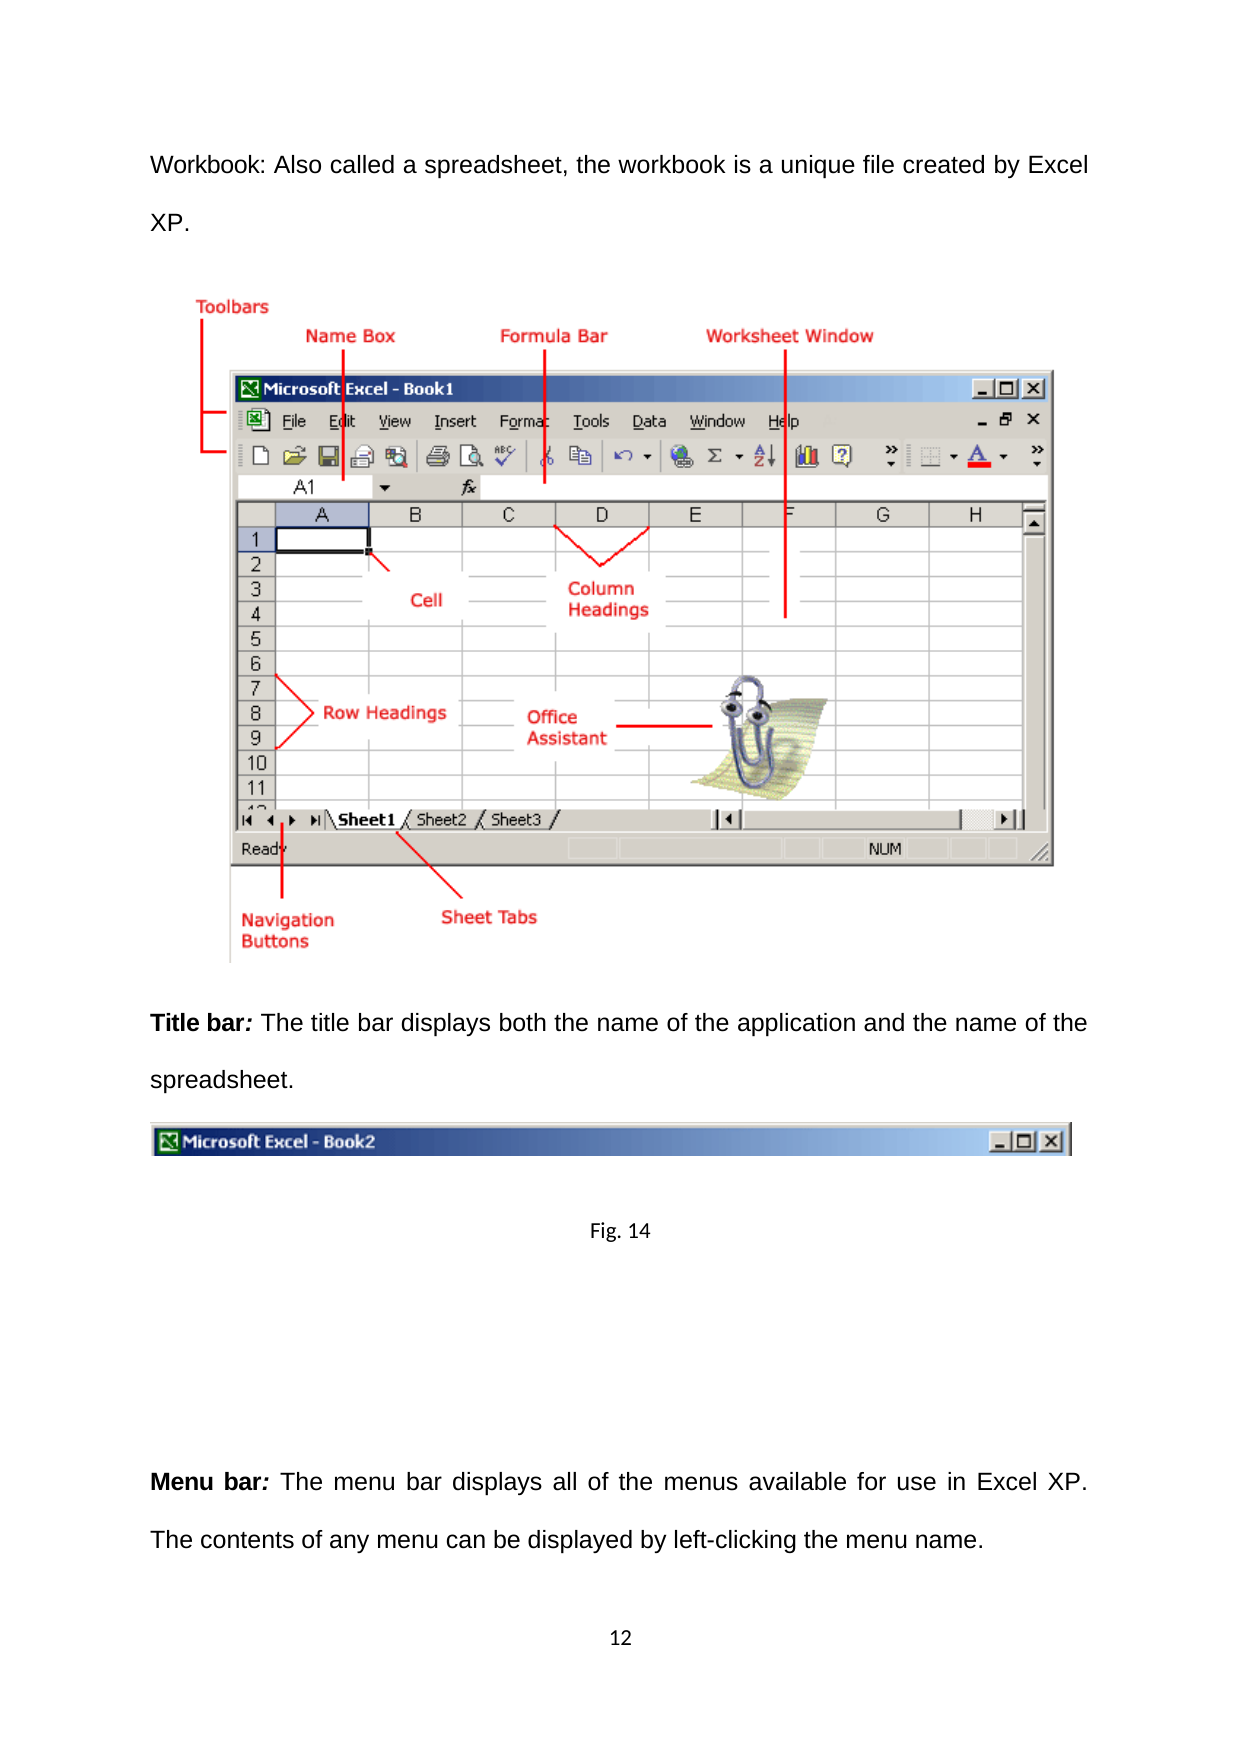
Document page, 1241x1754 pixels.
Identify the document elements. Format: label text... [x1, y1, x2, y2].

subtitle Workbook: Also called a spreadsheet, the workbook is a unique file created by Excel XP. [150, 150, 1090, 236]
picture [150, 1122, 1072, 1156]
text Menu bar: The menu bar displays all of the menus available for use in Excel XP. The contents of any menu can be displayed by left-clicking the menu name. [150, 1467, 1090, 1553]
text Title bar: The title bar displays both the name of the application and the name of the spreadsheet. [150, 1008, 1090, 1156]
text Fig. 14 [150, 1216, 1090, 1244]
picture [183, 285, 1057, 963]
